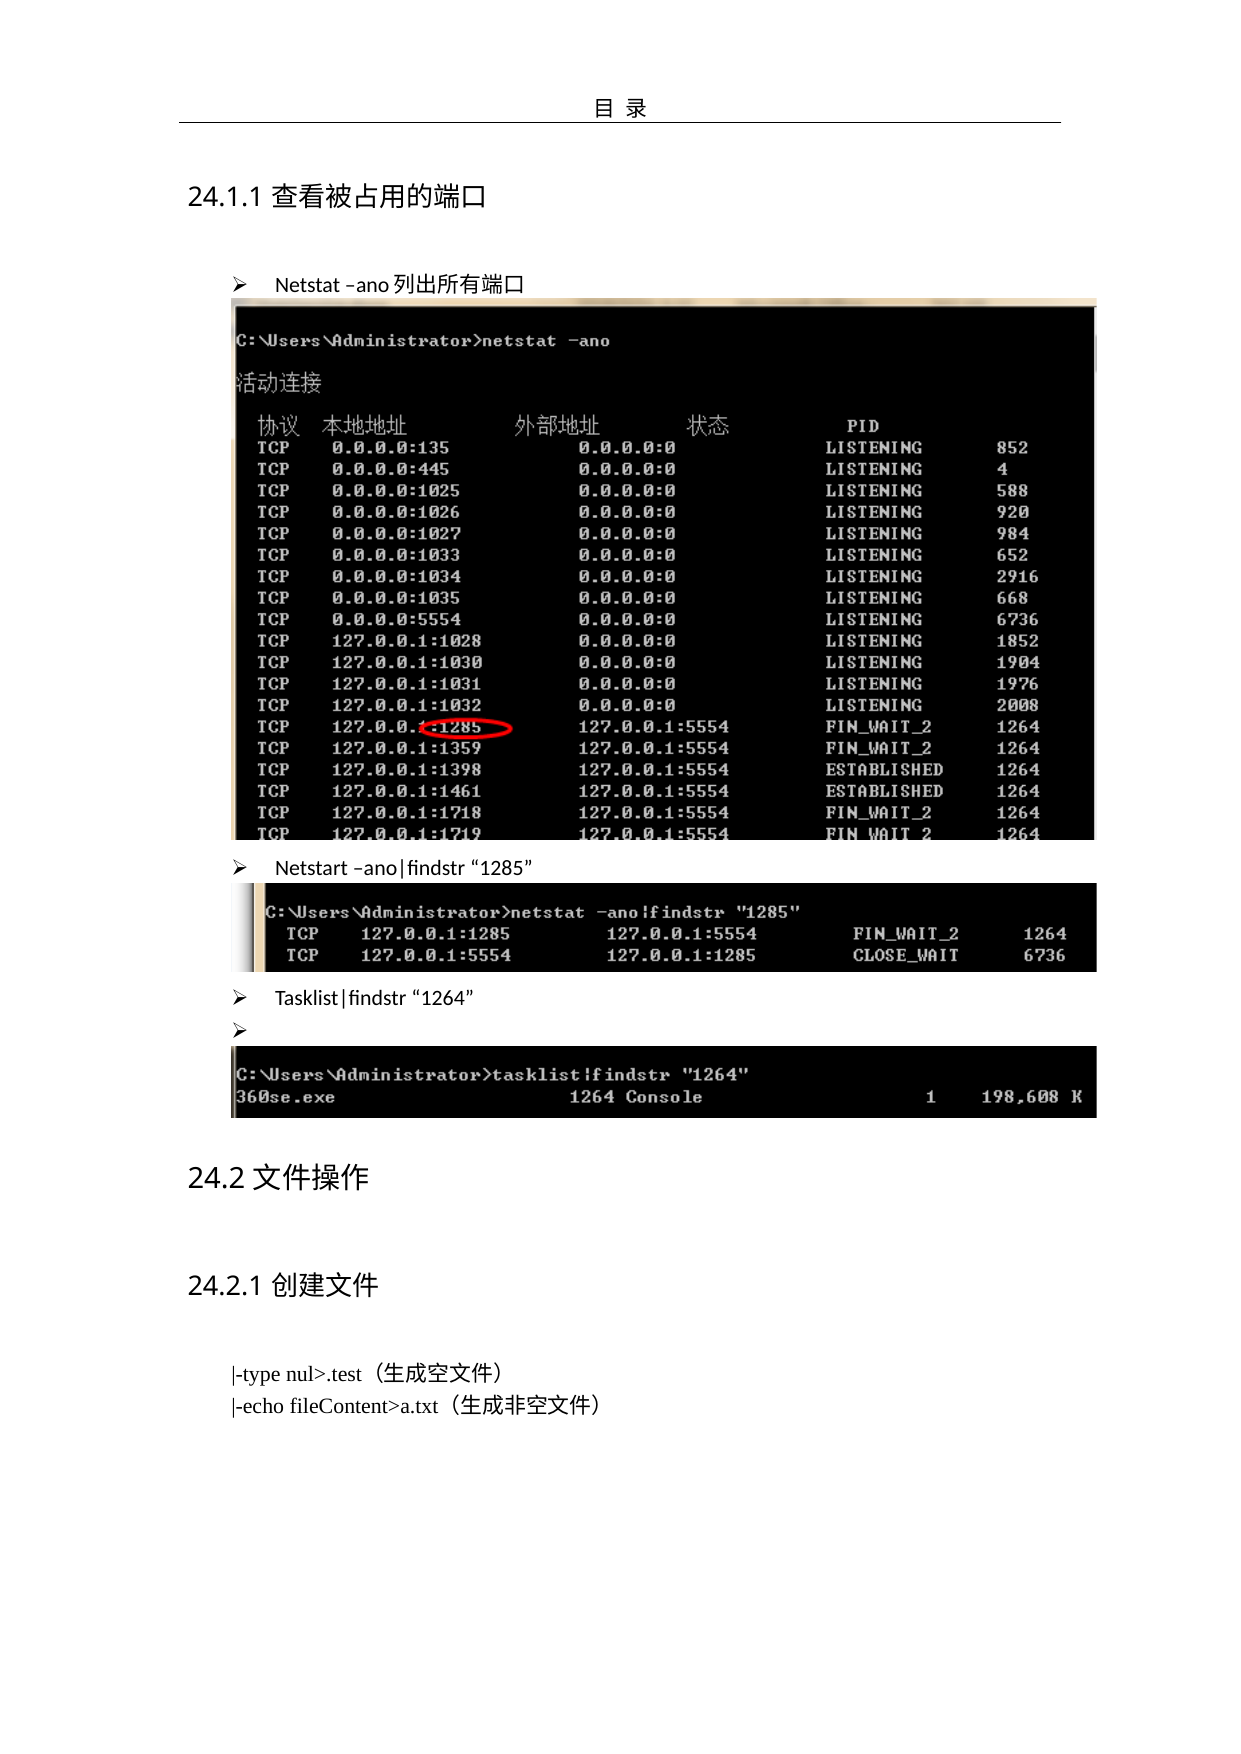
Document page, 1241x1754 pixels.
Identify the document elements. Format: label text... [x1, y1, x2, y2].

subtitle 查看被占用的端口 [187, 162, 1053, 227]
text |-echo fileContent>a.txt（生成非空文件） [187, 1388, 1053, 1421]
text |-type nul>.test（生成空文件） [187, 1356, 1053, 1388]
subtitle 文件操作 [187, 1144, 1053, 1209]
list Netstart –ano|findstr “1285” [231, 851, 1053, 883]
list Tasklist|findstr “1264” [231, 981, 1053, 1014]
picture [231, 883, 1097, 972]
list Netstat –ano列出所有端口 [231, 266, 1053, 298]
picture [231, 298, 1097, 840]
subtitle 创建文件 [187, 1251, 1053, 1316]
picture [231, 1046, 1097, 1118]
